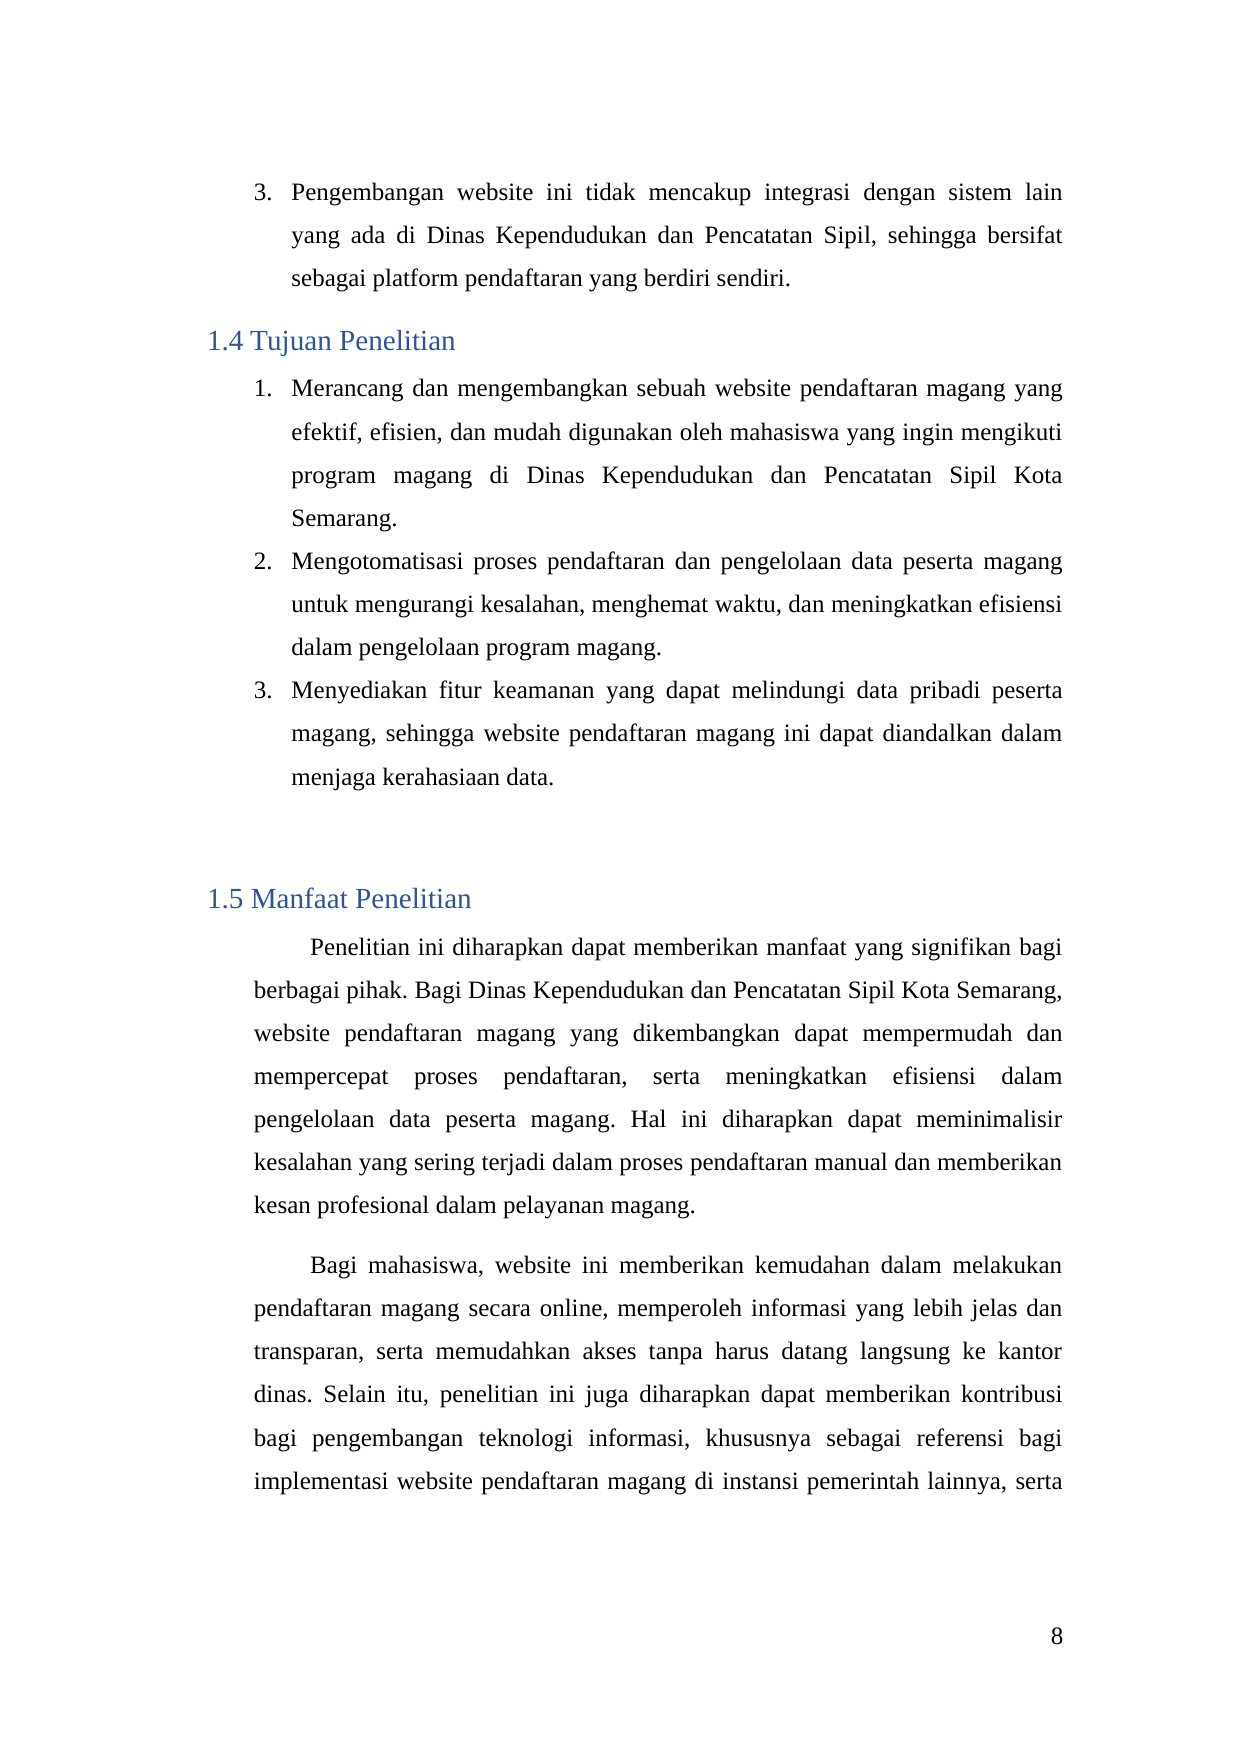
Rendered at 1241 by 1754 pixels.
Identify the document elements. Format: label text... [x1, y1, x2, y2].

list Pengembangan website ini tidak mencakup integrasi dengan sistem lain yang ada di Dinas Kependudukan dan Pencatatan Sipil, sehingga bersifat sebagai platform pendaftaran yang berdiri sendiri. [254, 177, 1063, 292]
list Menyediakan fitur keamanan yang dapat melindungi data pribadi peserta magang, sehingga website pendaftaran magang ini dapat diandalkan dalam menjaga kerahasiaan data. [254, 675, 1063, 790]
list Merancang dan mengembangkan sebuah website pendaftaran magang yang efektif, efisien, dan mudah digunakan oleh mahasiswa yang ingin mengikuti program magang di Dinas Kependudukan dan Pencatatan Sipil Kota Semarang. [254, 373, 1063, 532]
subtitle 1.4 Tujuan Penelitian [207, 323, 1063, 357]
list Mengotomatisasi proses pendaftaran dan pengelolaan data peserta magang untuk mengurangi kesalahan, menghemat waktu, dan meningkatkan efisiensi dalam pengelolaan program magang. [254, 546, 1063, 661]
text Penelitian ini diharapkan dapat memberikan manfaat yang signifikan bagi berbagai pihak. Bagi Dinas Kependudukan dan Pencatatan Sipil Kota Semarang, website pendaftaran magang yang dikembangkan dapat mempermudah dan mempercepat proses pendaftaran, serta meningkatkan efisiensi dalam pengelolaan data peserta magang. Hal ini diharapkan dapat meminimalisir kesalahan yang sering terjadi dalam proses pendaftaran manual dan memberikan kesan profesional dalam pelayanan magang. [254, 932, 1063, 1219]
subtitle 1.5 Manfaat Penelitian [207, 881, 1063, 915]
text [254, 1250, 1063, 1494]
